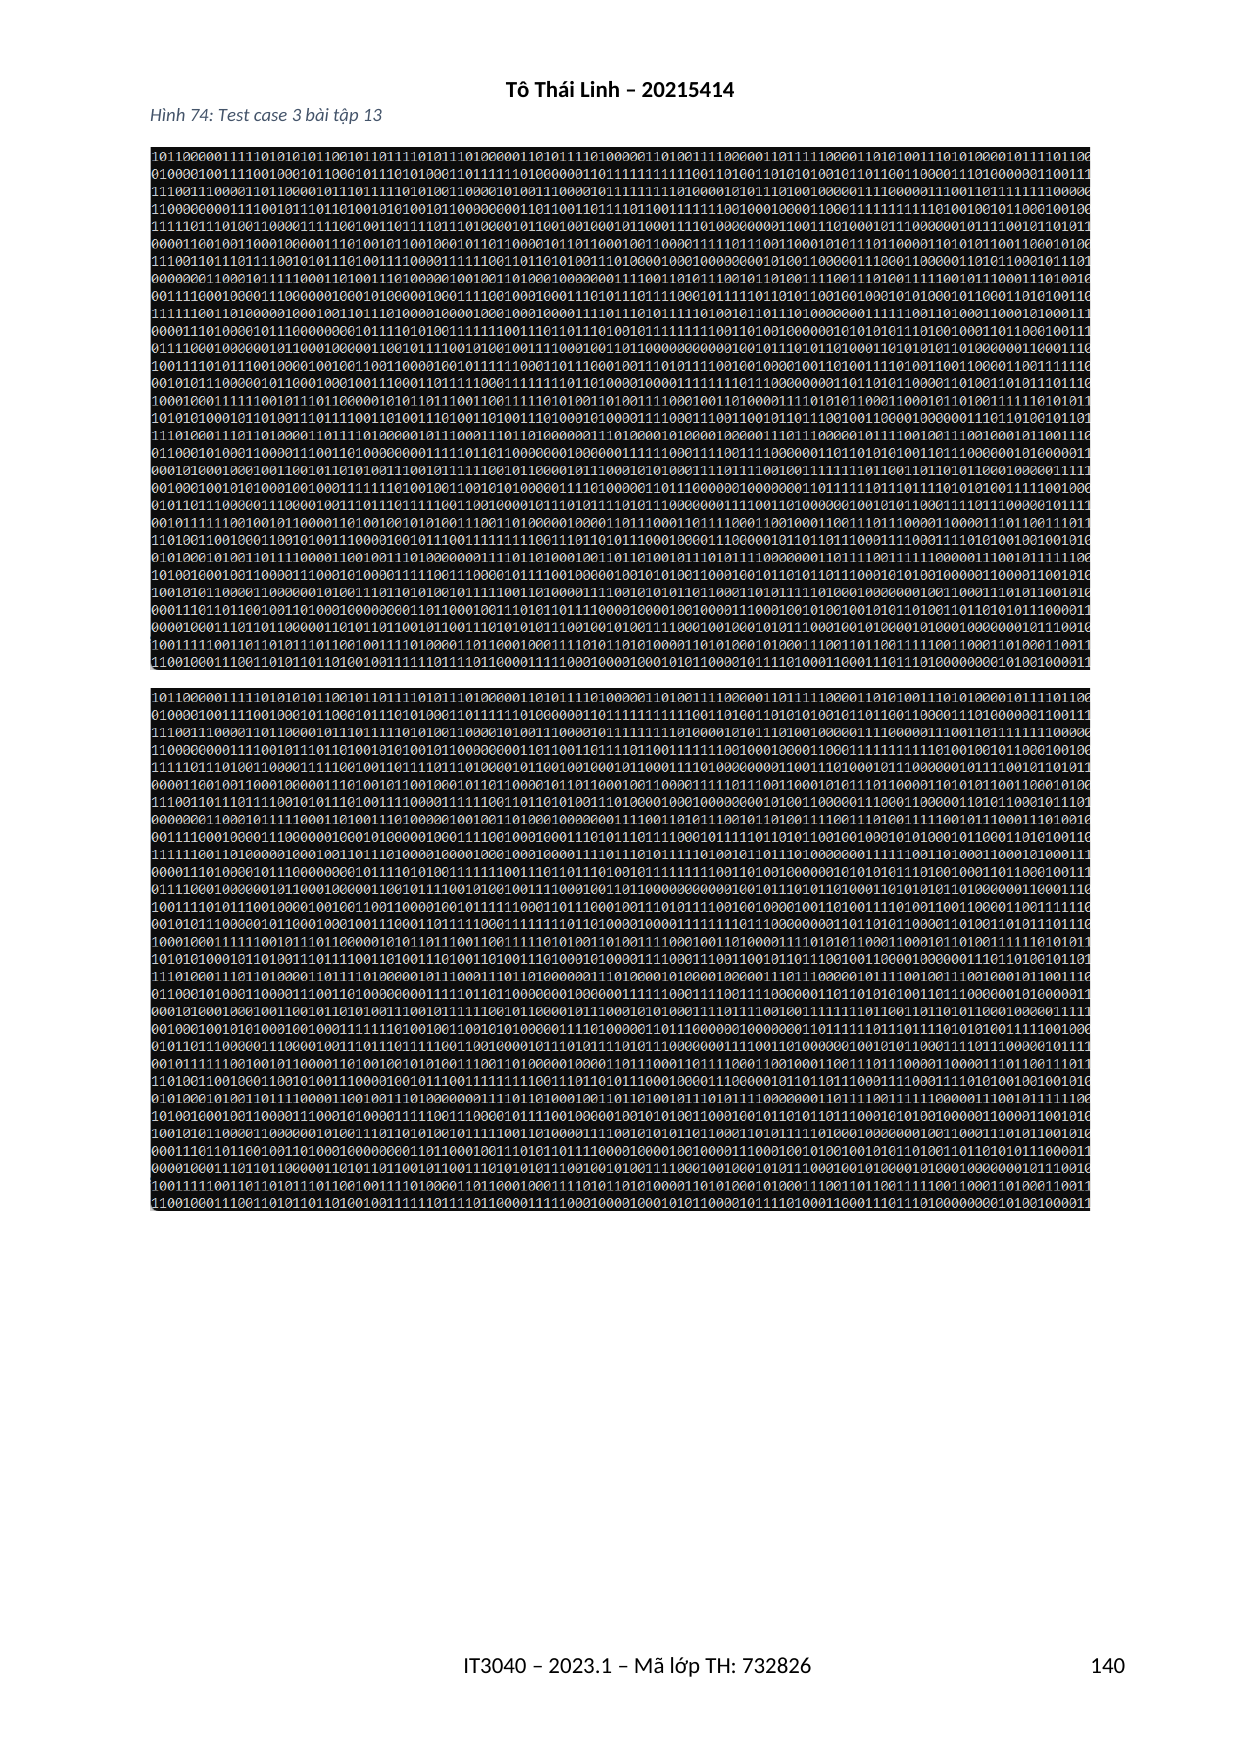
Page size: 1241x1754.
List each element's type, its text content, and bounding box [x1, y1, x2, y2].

picture [150, 147, 1091, 670]
picture [150, 688, 1091, 1211]
